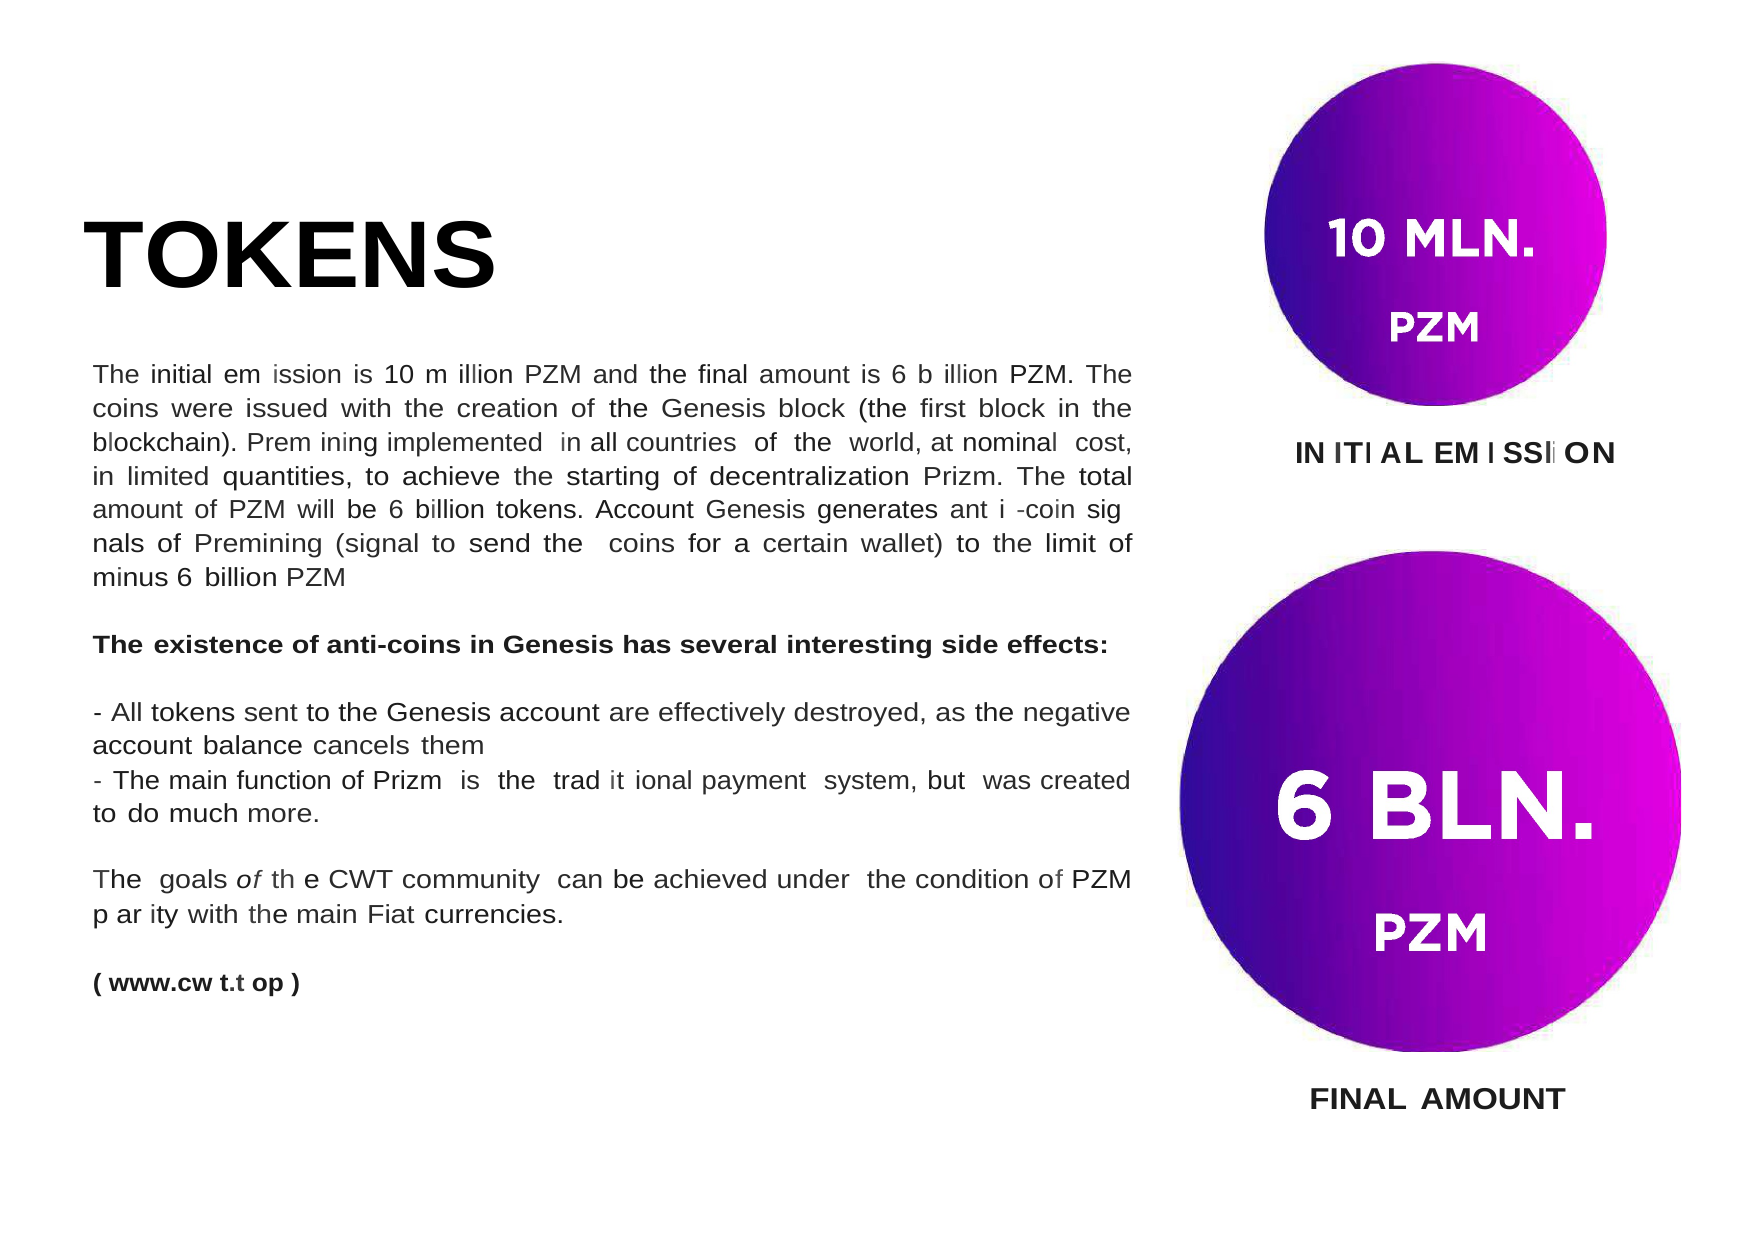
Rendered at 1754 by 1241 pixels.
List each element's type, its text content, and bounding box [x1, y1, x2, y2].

text FINAL AMOUNT [1309, 577, 1729, 1116]
text The existence of anti-coins in Genesis has several interesting side effects: [92, 630, 1133, 659]
text ( www.cw t.t op ) [93, 968, 1133, 996]
list All tokens sent to the Genesis account are effectively destroyed, as the negative account balance cancels them [92, 697, 1131, 760]
text TOKENS [83, 198, 1133, 307]
text IN ITI AL EM I SSli ON [1295, 435, 1729, 470]
picture [1177, 549, 1682, 1052]
picture [1263, 61, 1608, 406]
list The main function of Prizm is the trad it ional payment system, but was created to do much more. [93, 765, 1132, 828]
text The initial em ission is 10 m illion PZM and the final amount is 6 b illion PZM. The coins were issued with the creation of the Genesis block (the first block in the blockchain). Prem ining implemented in all countries of the world, at nominal cost, in limited quantities, to achieve the starting of decentralization Prizm. The total amount of PZM will be 6 billion tokens. Account Genesis generates ant i -coin sig ­ nals of Premining (signal to send the coins for a certain wallet) to the limit of minus 6 billion PZM [92, 359, 1133, 592]
text The goals of th e CWT community can be achieved under the condition of PZM p ar ity with the main Fiat currencies. [92, 864, 1132, 929]
